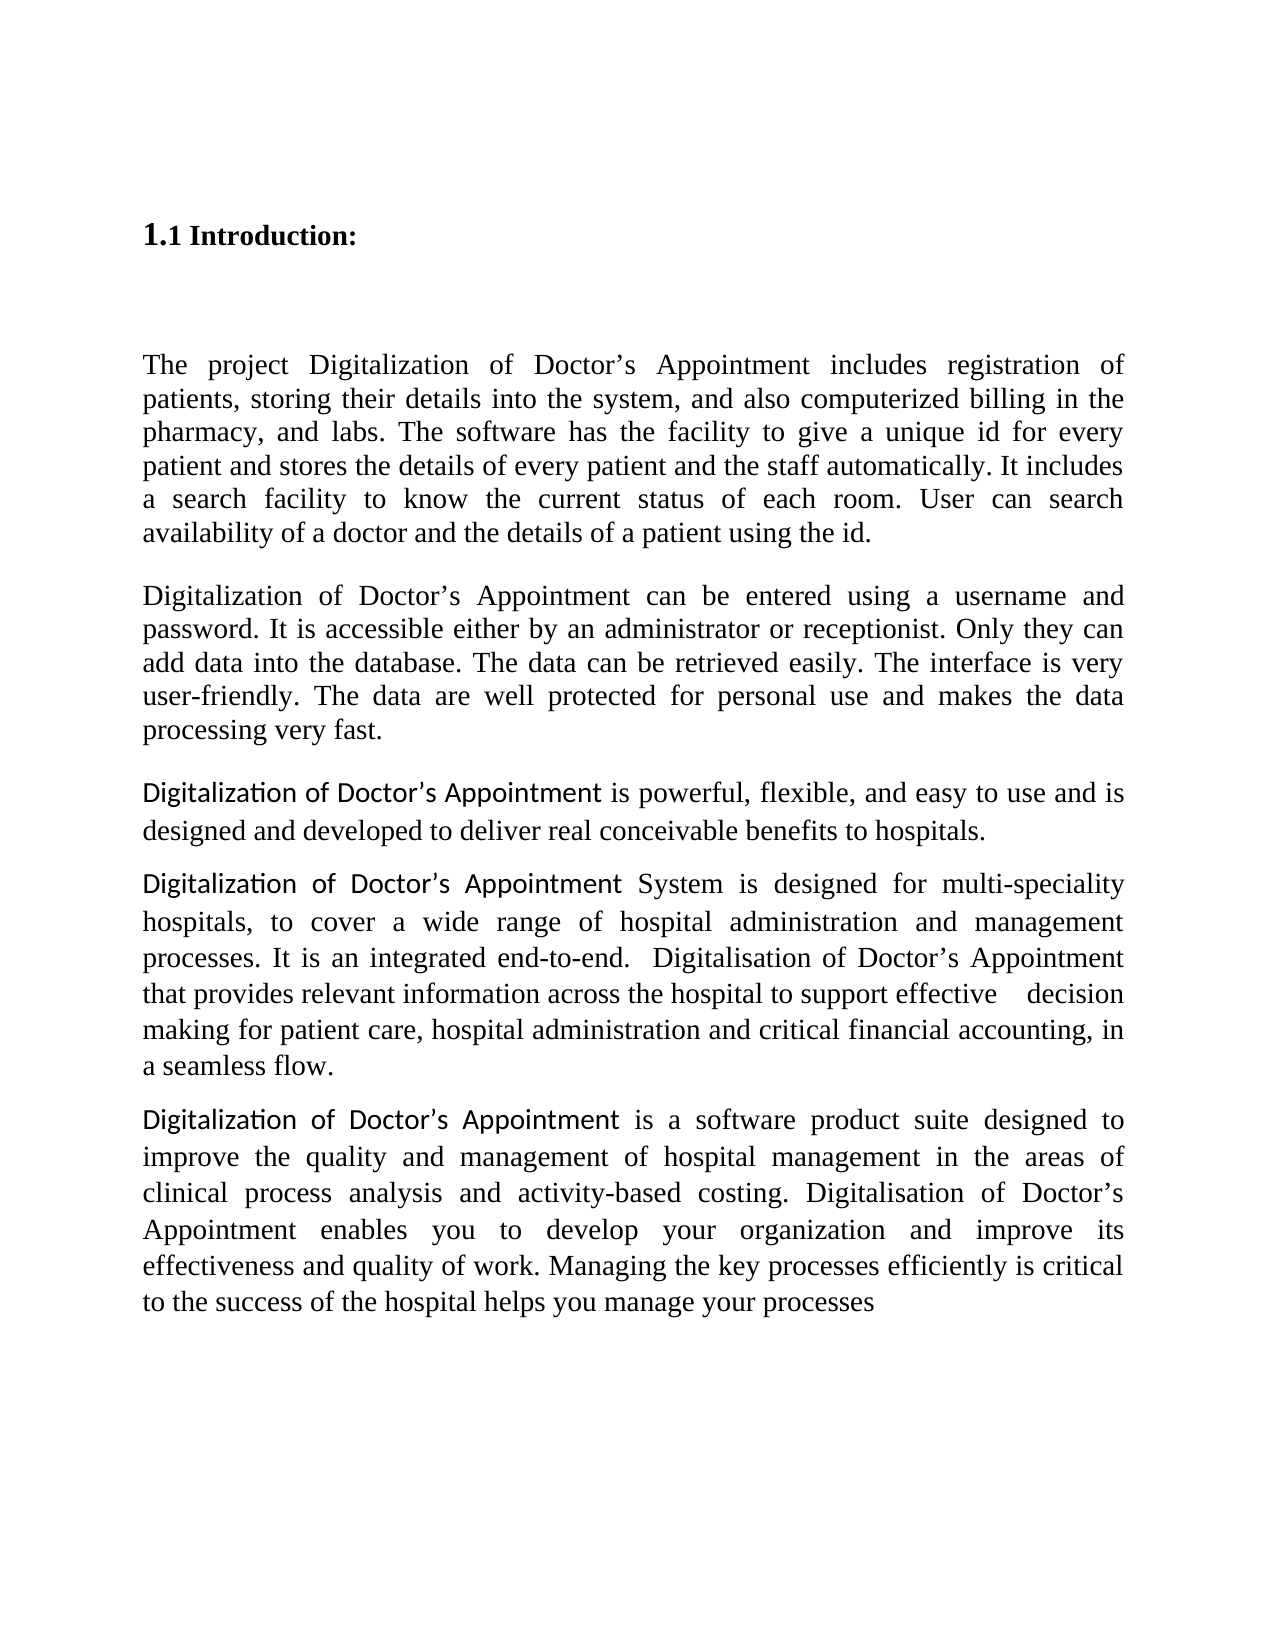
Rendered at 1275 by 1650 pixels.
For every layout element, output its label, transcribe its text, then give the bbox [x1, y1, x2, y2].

text Digitalization of Doctor’s Appointment can be entered using a username and password. It is accessible either by an administrator or receptionist. Only they can add data into the database. The data can be retrieved easily. The interface is very user-friendly. The data are well protected for personal use and makes the data processing very fast. [142, 578, 1125, 745]
text Digitalization of Doctor’s Appointment is powerful, flexible, and easy to use and is designed and developed to deliver real conceivable benefits to hospitals. [142, 774, 1125, 846]
text The project Digitalization of Doctor’s Appointment includes registration of patients, storing their details into the system, and also computerized billing in the pharmacy, and labs. The software has the facility to give a unique id for every patient and stores the details of every patient and the staff automatically. It includes a search facility to know the current status of each room. User can search availability of a doctor and the details of a patient using the id. [142, 347, 1125, 548]
text Digitalization of Doctor’s Appointment System is designed for multi-speciality hospitals, to cover a wide range of hospital administration and management processes. It is an integrated end-to-end. Digitalisation of Doctor’s Appointment that provides relevant information across the hospital to support effective decision making for patient care, hospital administration and critical financial accounting, in a seamless flow. [142, 866, 1125, 1082]
text 1.1 Introduction: [142, 214, 1125, 252]
text Digitalization of Doctor’s Appointment is a software product suite designed to improve the quality and management of hospital management in the areas of clinical process analysis and activity-based costing. Digitalisation of Doctor’s Appointment enables you to develop your organization and improve its effectiveness and quality of work. Managing the key processes efficiently is critical to the success of the hospital helps you manage your processes [142, 1101, 1125, 1318]
